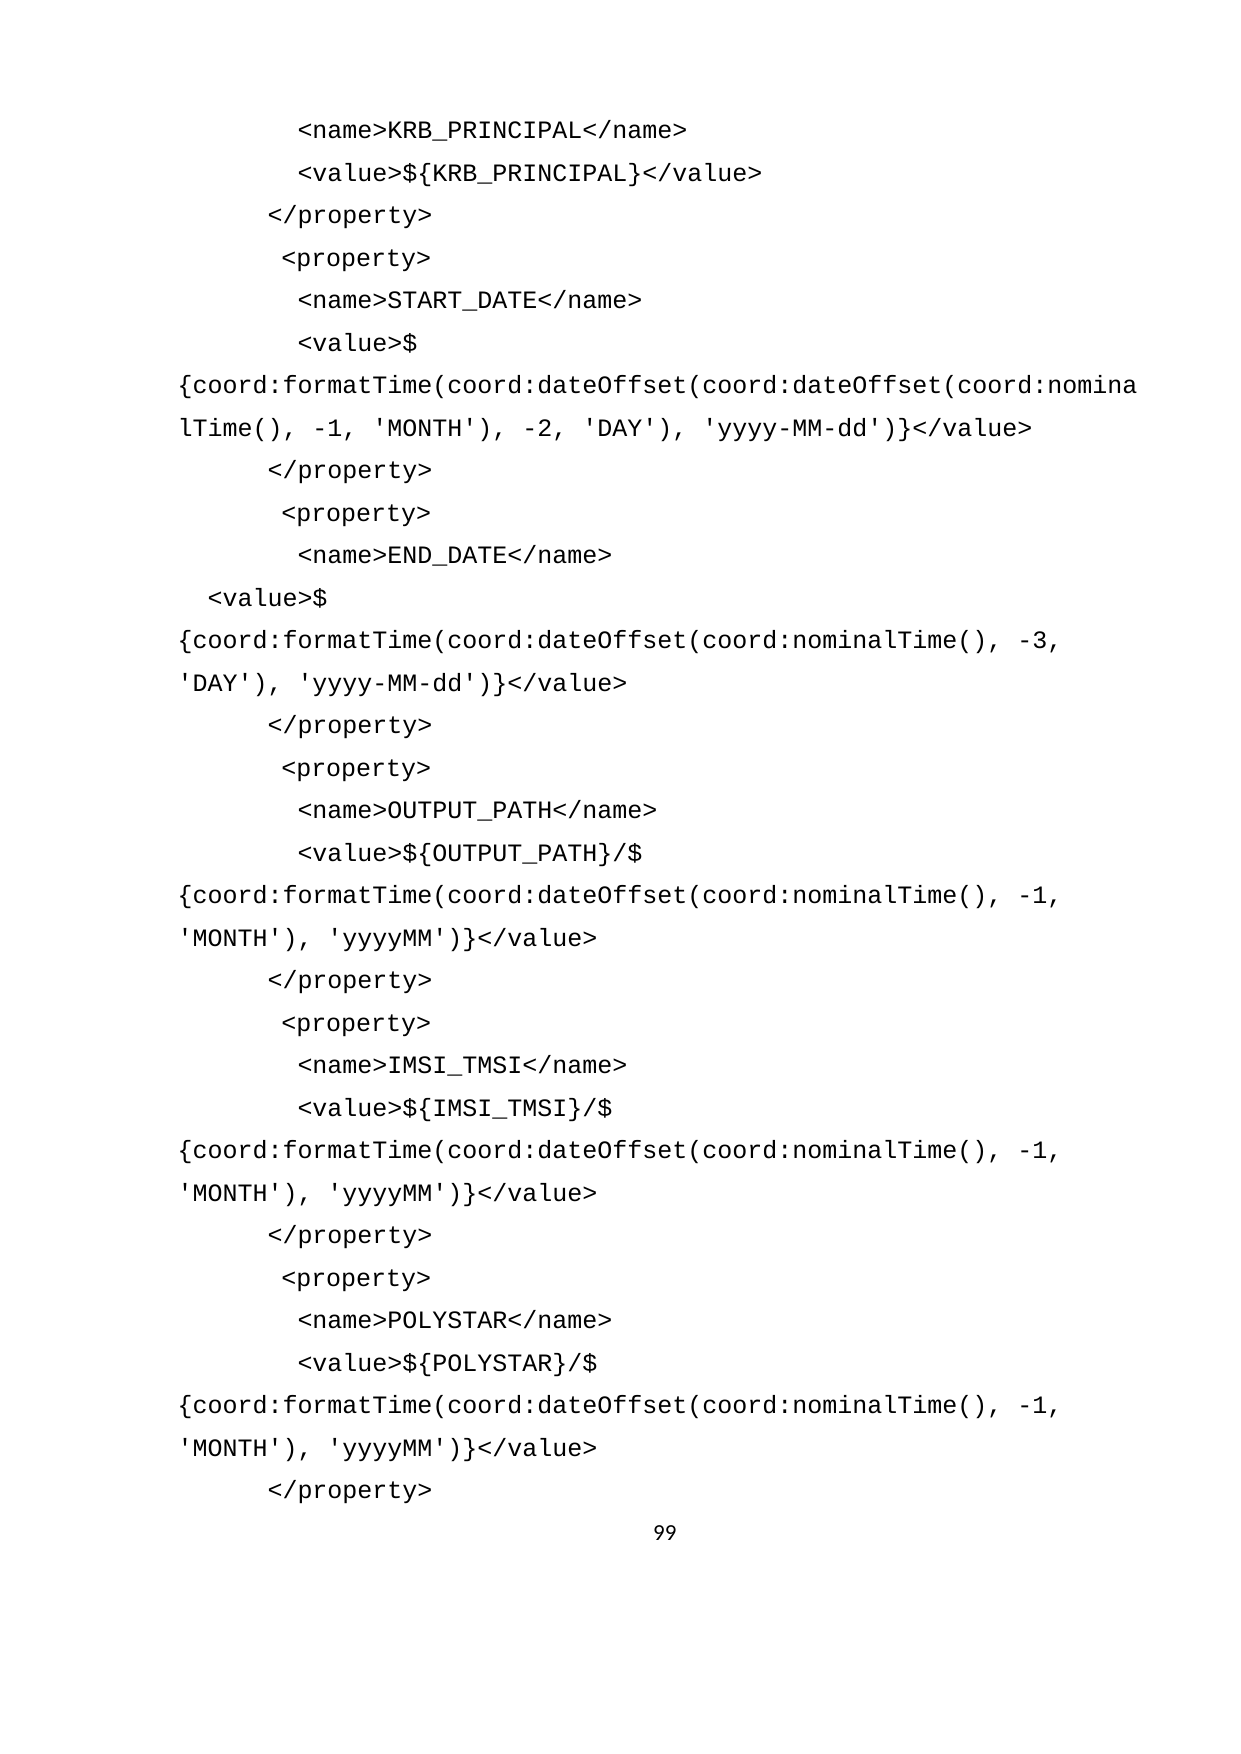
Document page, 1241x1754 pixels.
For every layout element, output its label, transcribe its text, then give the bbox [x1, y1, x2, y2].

text <property> [177, 501, 1152, 529]
text <value>${coord:formatTime(coord:dateOffset(coord:dateOffset(coord:nominalTime(), -1, 'MONTH'), -2, 'DAY'), 'yyyy-MM-dd')}</value> [177, 331, 1152, 444]
text <name>IMSI_TMSI</name> [177, 1053, 1152, 1081]
text </property> [177, 968, 1152, 996]
text <name>END_DATE</name> [177, 543, 1152, 571]
text <name>POLYSTAR</name> [177, 1308, 1152, 1336]
text <value>${coord:formatTime(coord:dateOffset(coord:nominalTime(), -3, 'DAY'), 'yyyy-MM-dd')}</value> [177, 586, 1152, 699]
text <name>OUTPUT_PATH</name> [177, 798, 1152, 826]
text </property> [177, 713, 1152, 741]
text <property> [177, 756, 1152, 784]
text <value>${IMSI_TMSI}/${coord:formatTime(coord:dateOffset(coord:nominalTime(), -1, 'MONTH'), 'yyyyMM')}</value> [177, 1096, 1152, 1209]
text <name>KRB_PRINCIPAL</name> [177, 118, 1152, 146]
text <property> [177, 1266, 1152, 1294]
text <name>START_DATE</name> [177, 288, 1152, 316]
text </property> [177, 1478, 1152, 1506]
text </property> [177, 458, 1152, 486]
text </property> [177, 203, 1152, 231]
text </property> [177, 1223, 1152, 1251]
text <value>${POLYSTAR}/${coord:formatTime(coord:dateOffset(coord:nominalTime(), -1, 'MONTH'), 'yyyyMM')}</value> [177, 1351, 1152, 1464]
text <property> [177, 1011, 1152, 1039]
text <value>${OUTPUT_PATH}/${coord:formatTime(coord:dateOffset(coord:nominalTime(), -1, 'MONTH'), 'yyyyMM')}</value> [177, 841, 1152, 954]
text <value>${KRB_PRINCIPAL}</value> [177, 161, 1152, 189]
text <property> [177, 246, 1152, 274]
